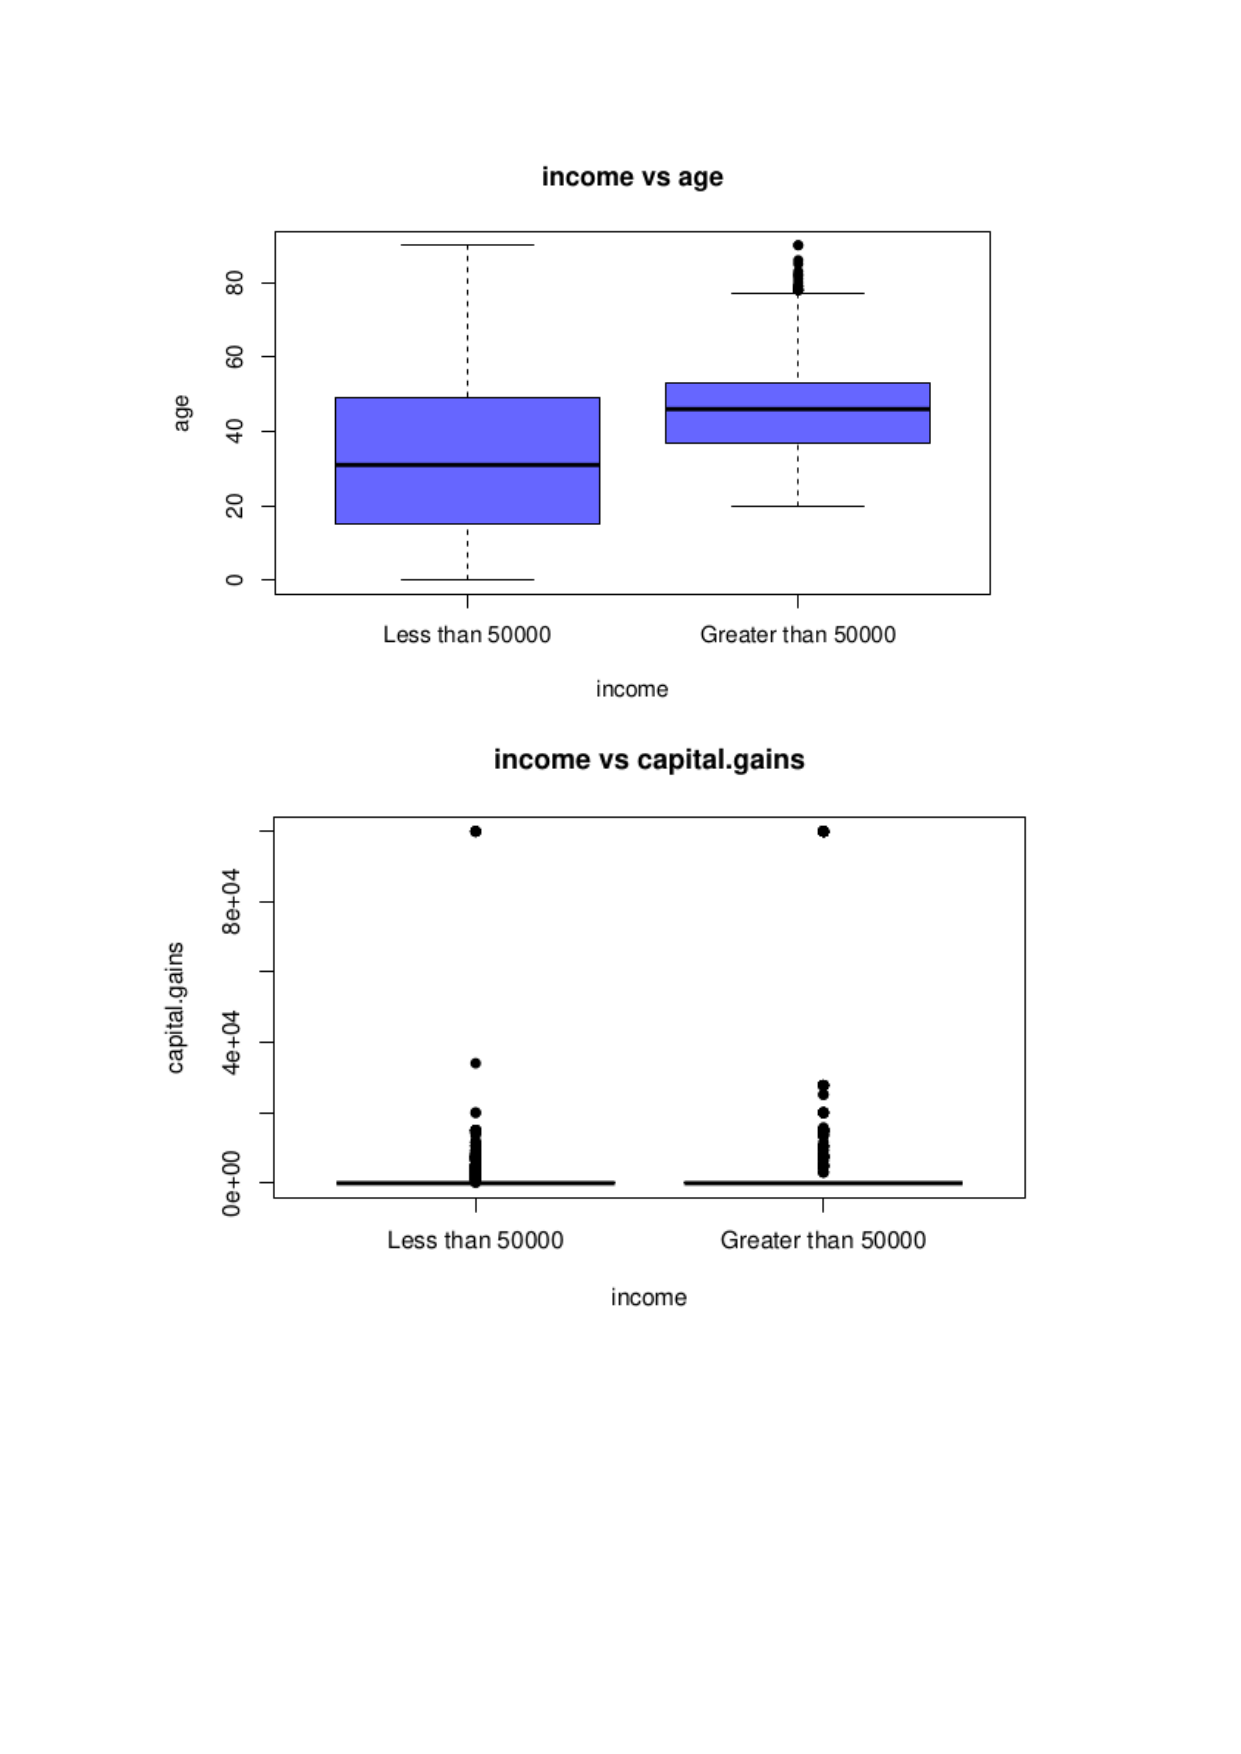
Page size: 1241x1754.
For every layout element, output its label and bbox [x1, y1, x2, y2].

picture [150, 150, 1091, 732]
picture [150, 735, 1091, 1344]
